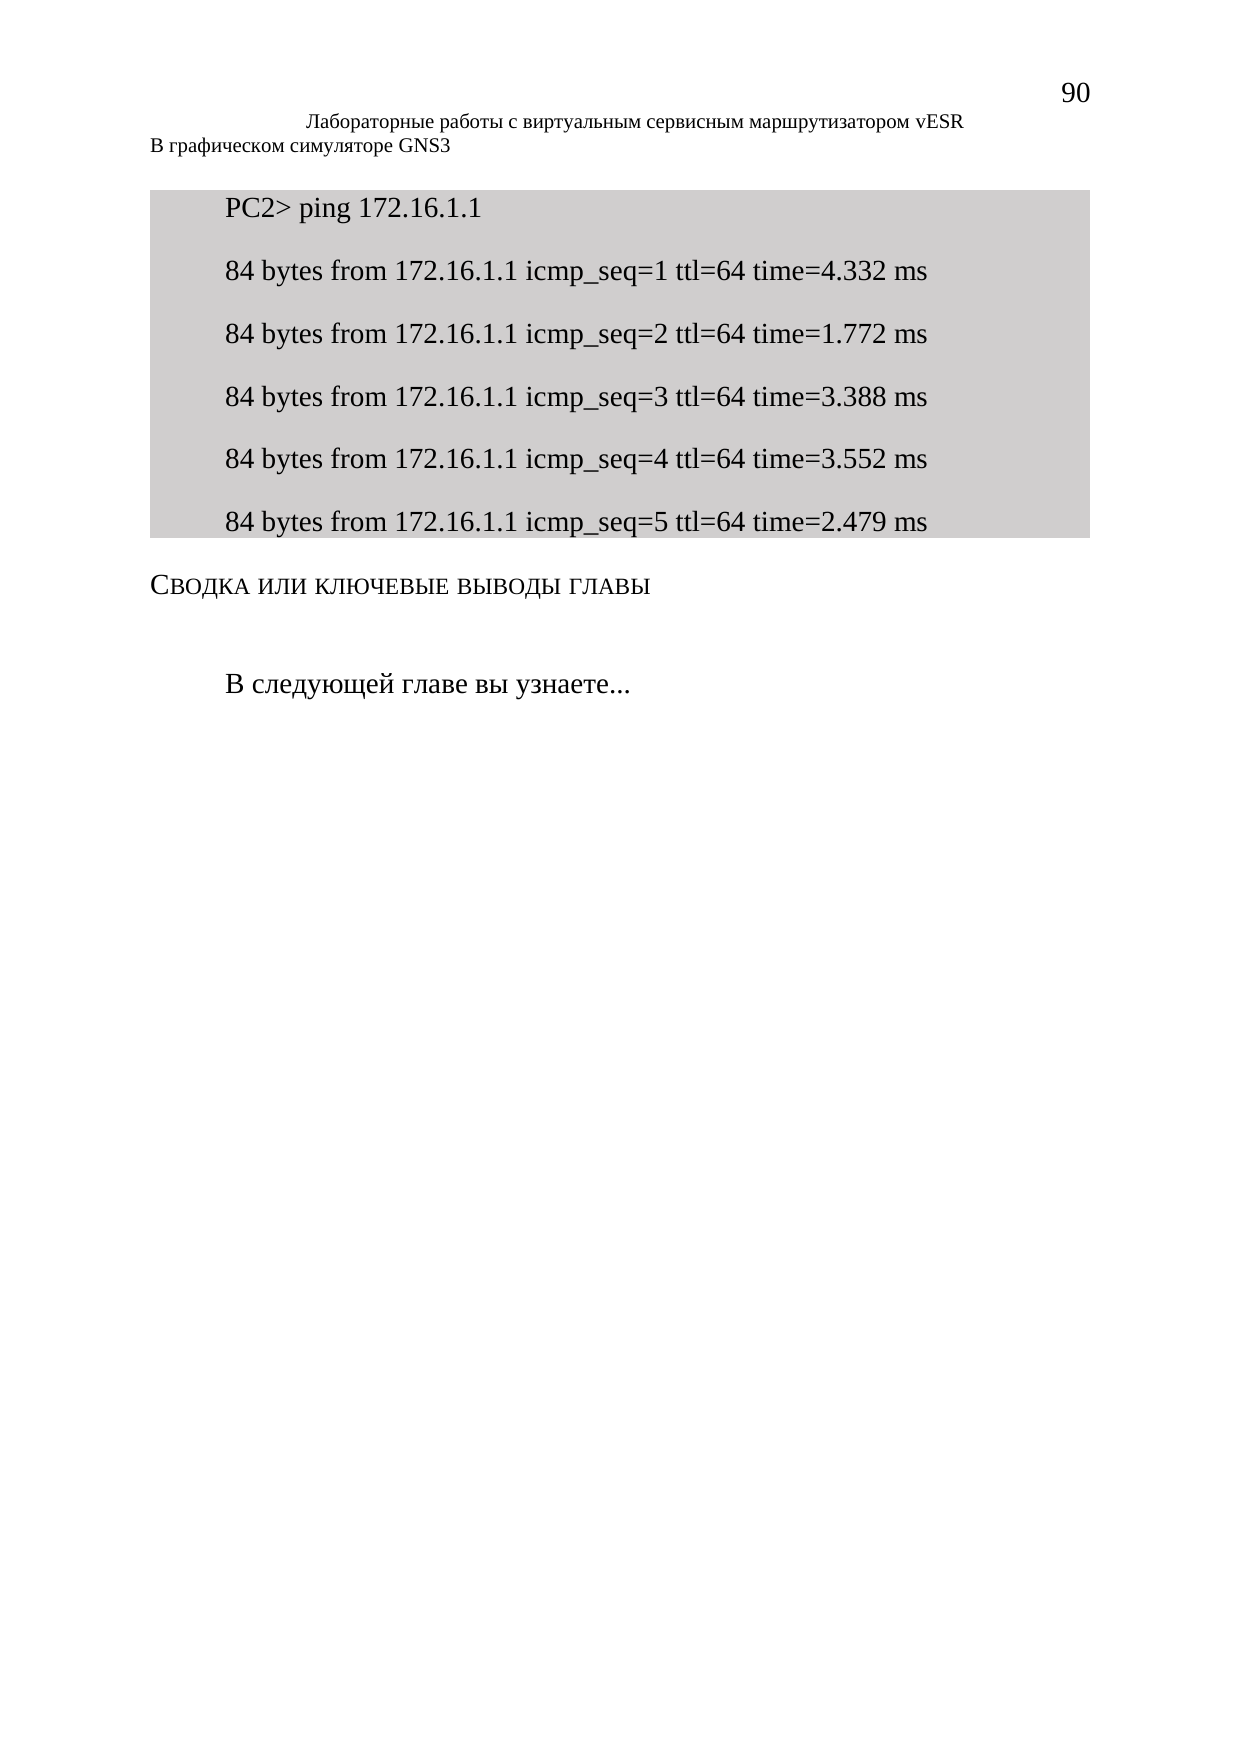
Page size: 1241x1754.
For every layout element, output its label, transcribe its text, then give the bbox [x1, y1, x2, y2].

text 84 bytes from 172.16.1.1 icmp_seq=3 ttl=64 time=3.388 ms [150, 379, 1090, 412]
text PC2> ping 172.16.1.1 [150, 190, 1090, 224]
text 84 bytes from 172.16.1.1 icmp_seq=5 ttl=64 time=2.479 ms [150, 504, 1090, 538]
text 84 bytes from 172.16.1.1 icmp_seq=1 ttl=64 time=4.332 ms [150, 253, 1090, 287]
text 84 bytes from 172.16.1.1 icmp_seq=4 ttl=64 time=3.552 ms [150, 441, 1090, 475]
text 84 bytes from 172.16.1.1 icmp_seq=2 ttl=64 time=1.772 ms [150, 316, 1090, 349]
